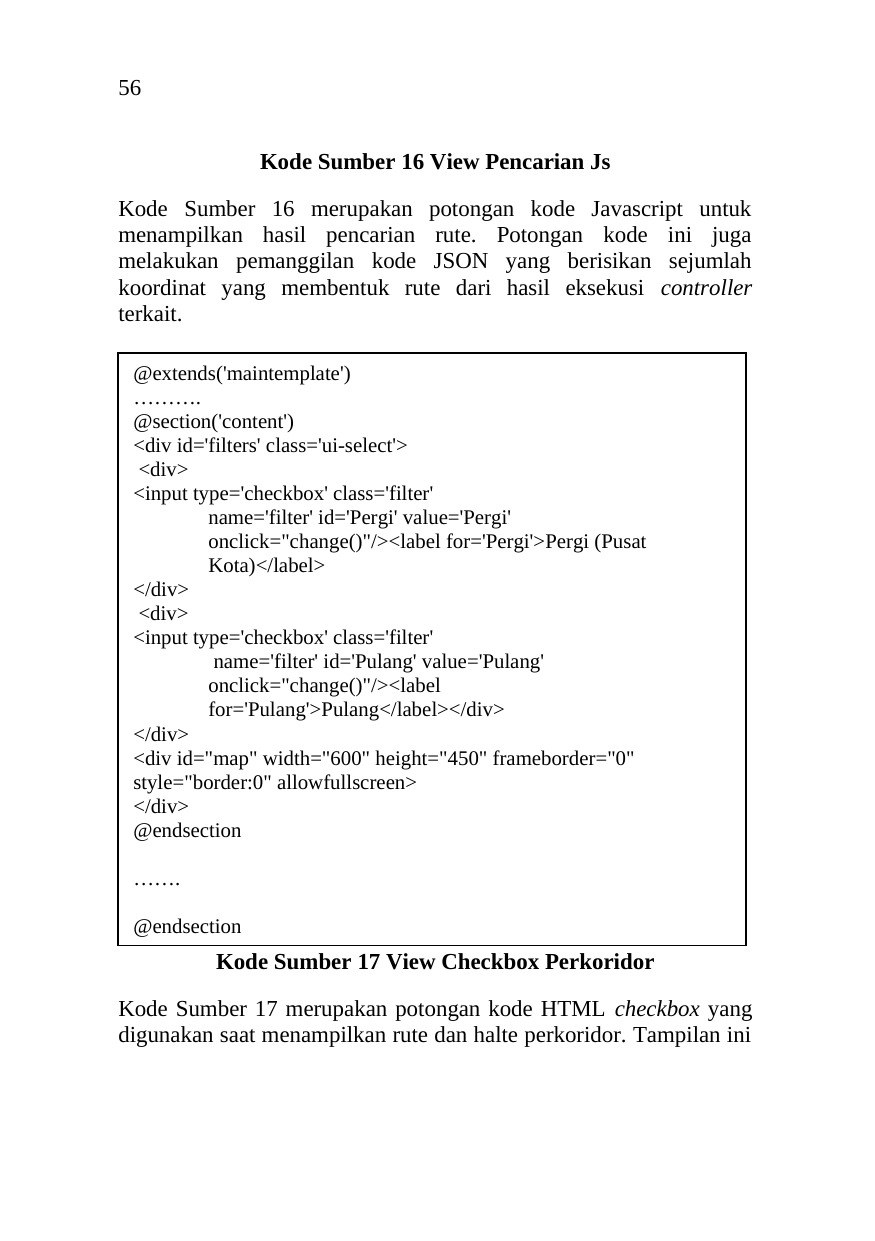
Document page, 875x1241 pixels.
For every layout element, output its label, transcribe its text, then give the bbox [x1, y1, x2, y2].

text Kode Sumber 16 merupakan potongan kode Javascript untuk menampilkan hasil pencarian rute. Potongan kode ini juga melakukan pemanggilan kode JSON yang berisikan sejumlah koordinat yang membentuk rute dari hasil eksekusi controller terkait. [118, 195, 752, 327]
text Kode Sumber 16 View Pencarian Js [118, 148, 752, 174]
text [118, 995, 752, 1048]
text Kode Sumber 17 View Checkbox Perkoridor [118, 948, 752, 974]
